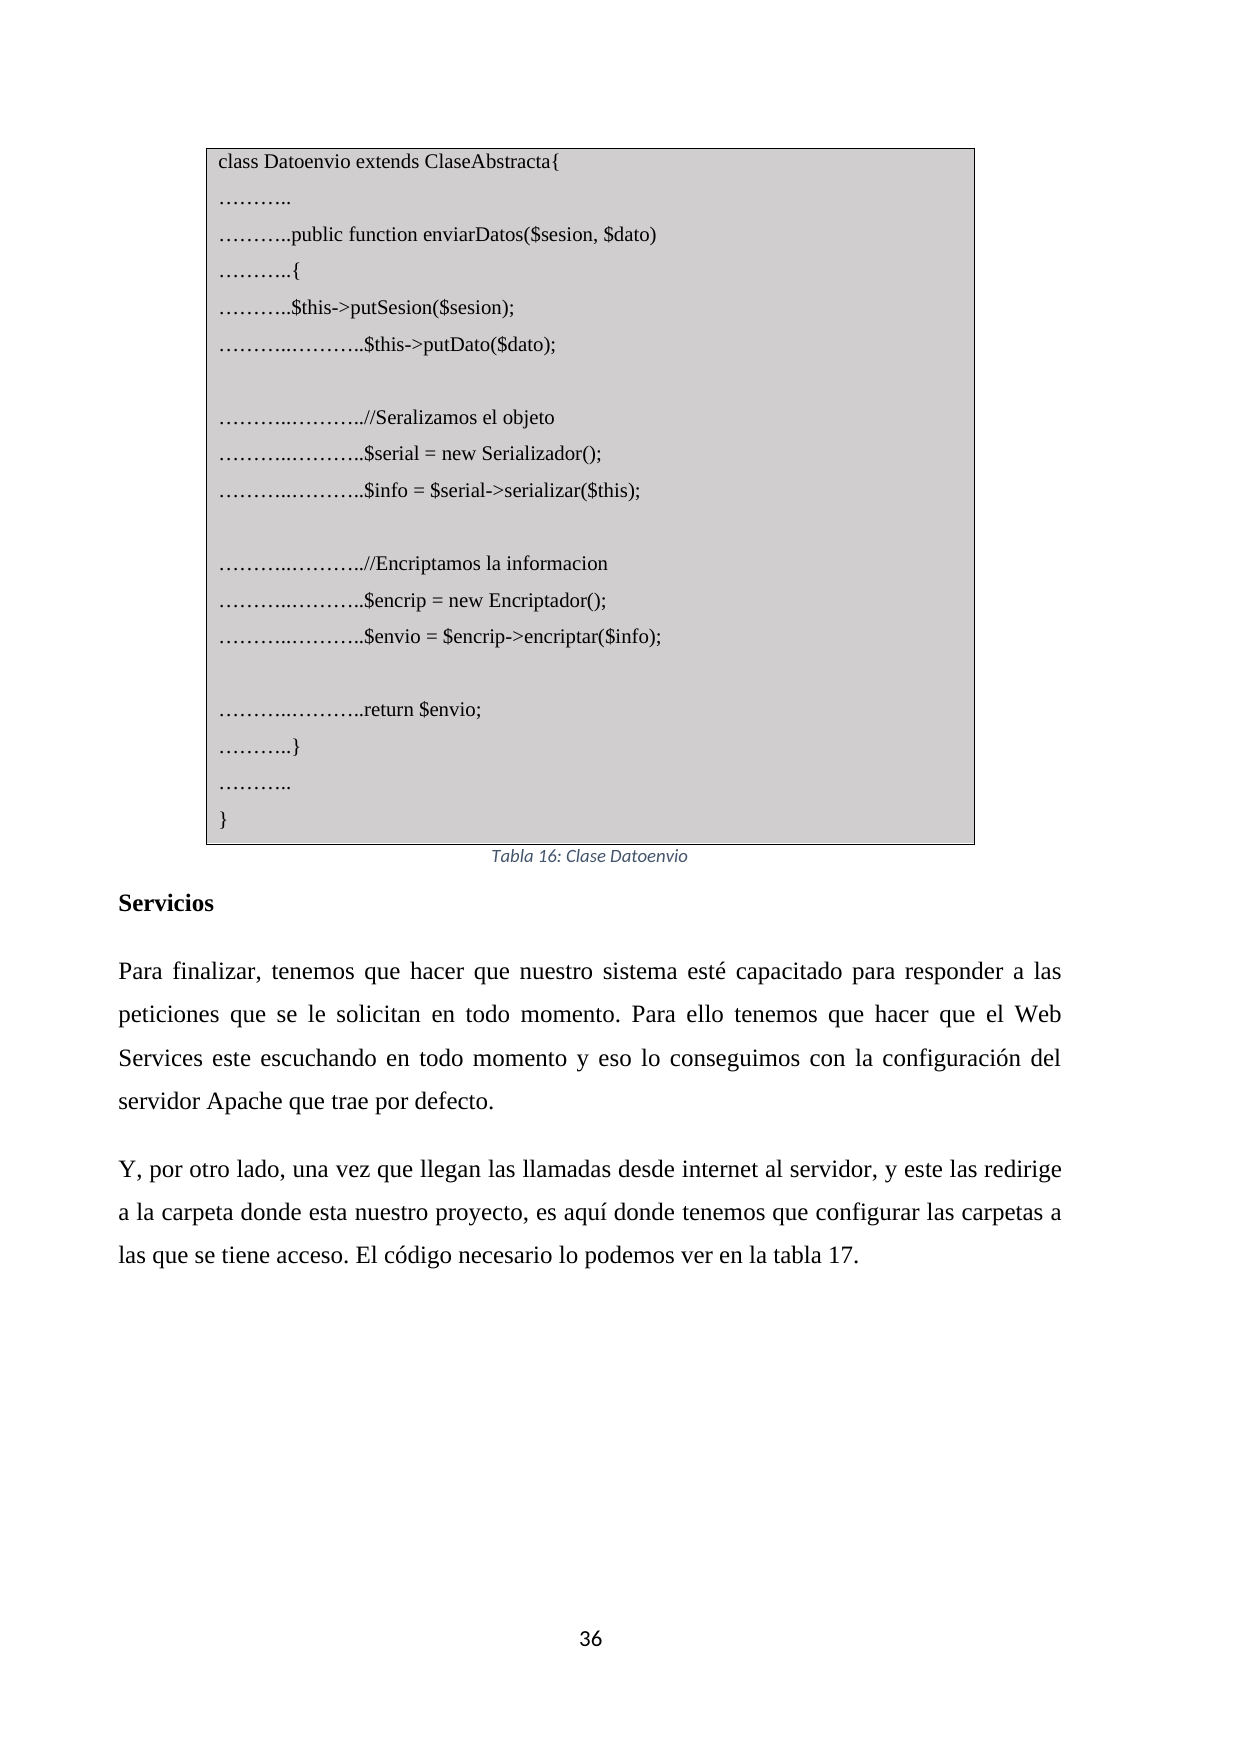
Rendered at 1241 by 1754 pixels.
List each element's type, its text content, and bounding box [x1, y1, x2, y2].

table_header class Datoenvio extends ClaseAbstracta{ ……….. ………..public function enviarDatos($sesion, $dato) ………..{ ………..$this->putSesion($sesion); ………..………..$this->putDato($dato); ………..………..//Seralizamos el objeto ………..………..$serial = new Serializador(); ………..………..$info = $serial->serializar($this); ………..………..//Encriptamos la informacion ………..………..$encrip = new Encriptador(); ………..………..$envio = $encrip->encriptar($info); ………..………..return $envio; ………..} ……….. } [207, 149, 974, 843]
text Para finalizar, tenemos que hacer que nuestro sistema esté capacitado para responder a las peticiones que se le solicitan en todo momento. Para ello tenemos que hacer que el Web Services este escuchando en todo momento y eso lo conseguimos con la configuración del servidor Apache que trae por defecto. [118, 956, 1063, 1114]
text Y, por otro lado, una vez que llegan las llamadas desde internet al servidor, y este las redirige a la carpeta donde esta nuestro proyecto, es aquí donde tenemos que configurar las carpetas a las que se tiene acceso. El código necesario lo podemos ver en la tabla 17. [118, 1154, 1063, 1269]
text Servicios [118, 888, 1063, 917]
